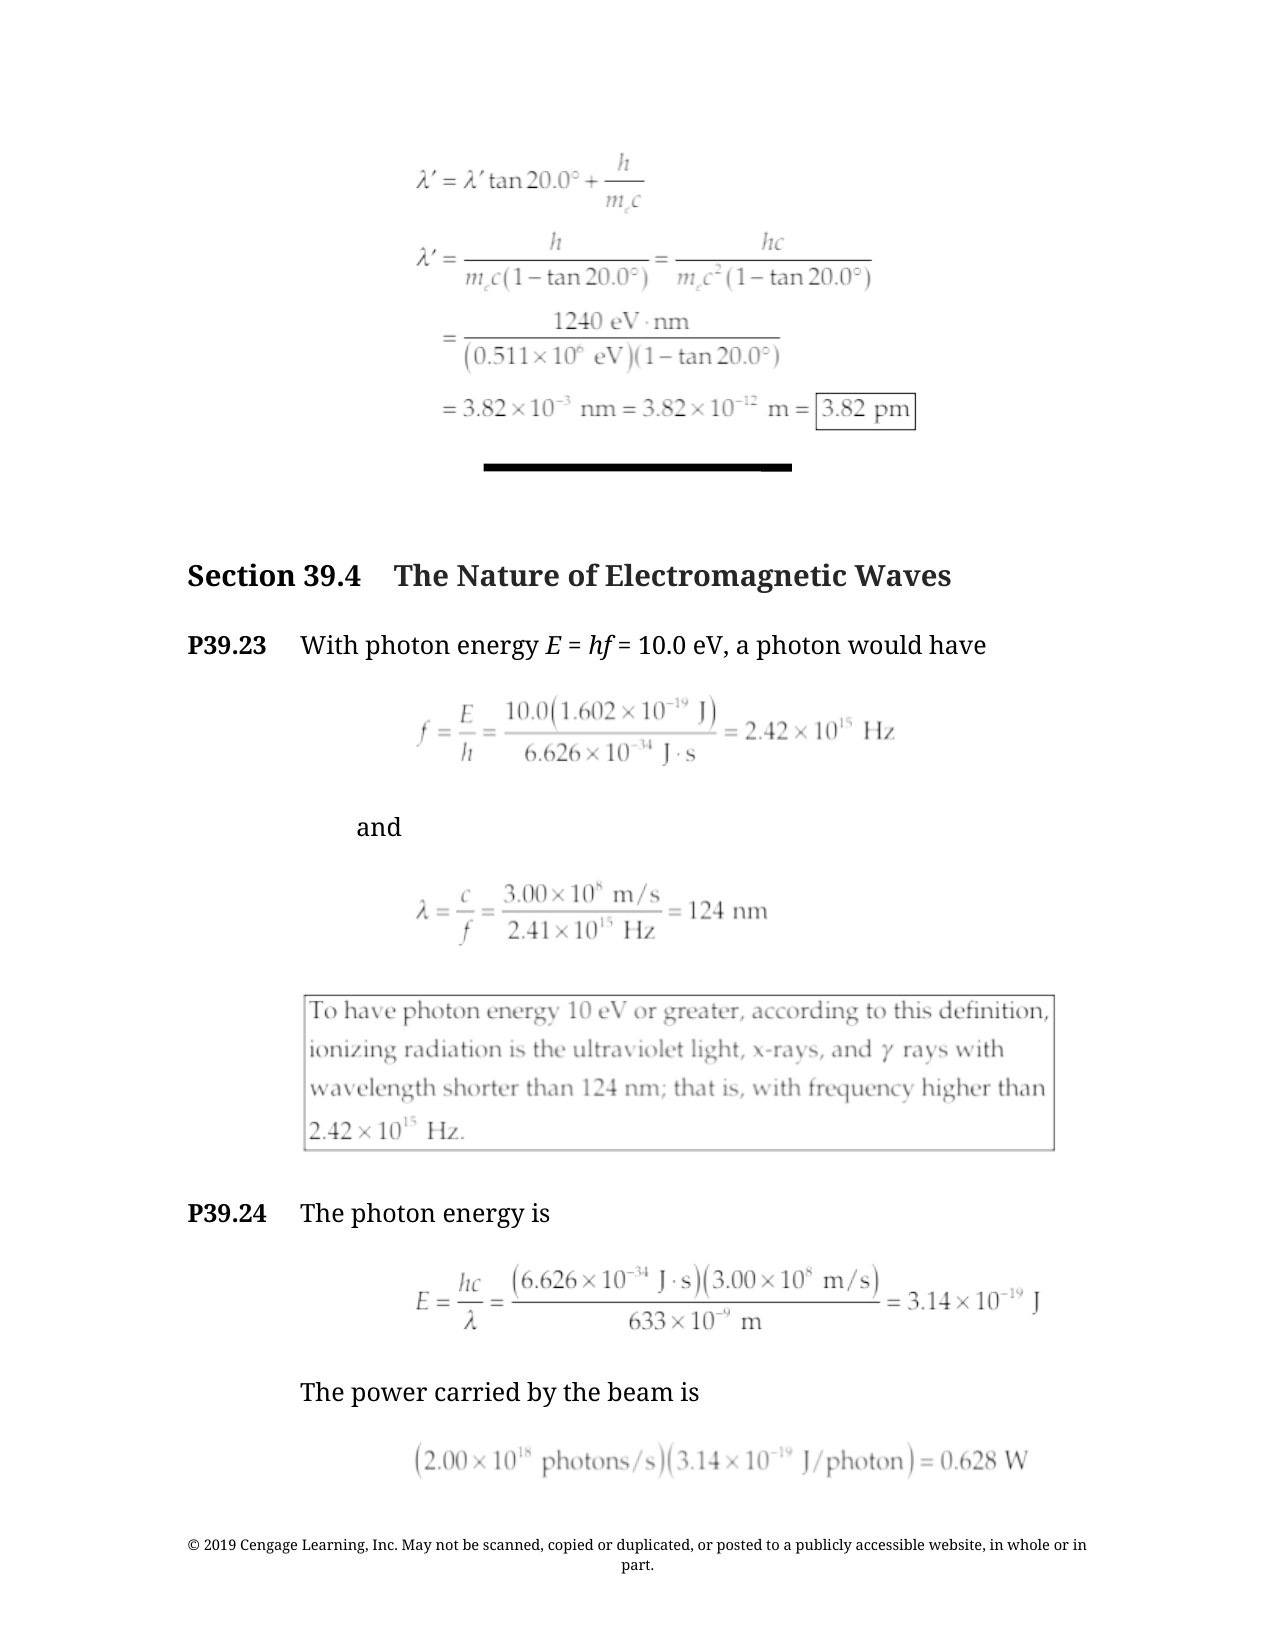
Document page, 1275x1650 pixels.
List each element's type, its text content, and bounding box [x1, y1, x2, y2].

text P39.23 With photon energy E = hf = 10.0 eV, a photon would have [187, 627, 1087, 661]
text and [187, 810, 1087, 844]
text The power carried by the beam is [187, 1374, 1087, 1408]
text Section 39.4 The Nature of Electromagnetic Waves [187, 555, 1087, 595]
text P39.24 The photon energy is [187, 1196, 1087, 1230]
